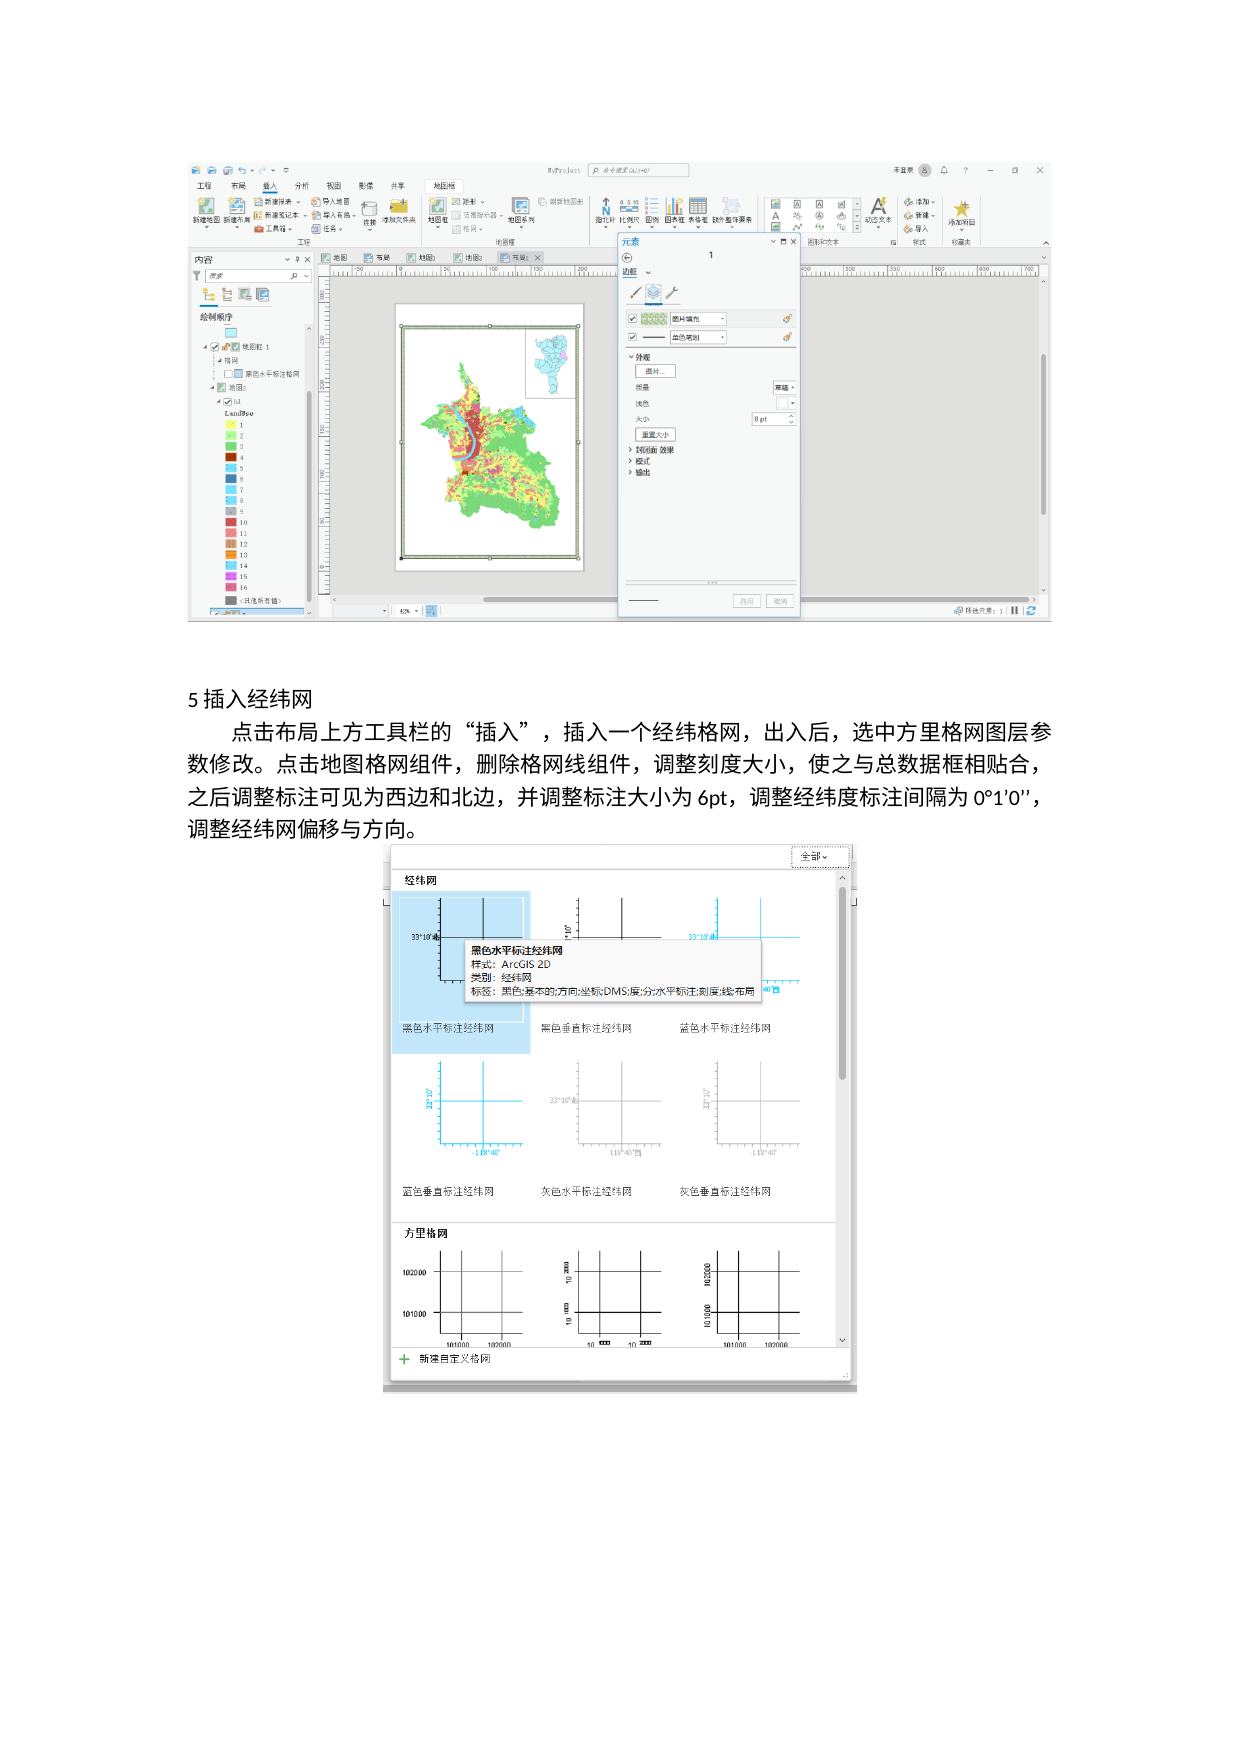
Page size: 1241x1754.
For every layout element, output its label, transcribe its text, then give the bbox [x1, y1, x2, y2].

picture [383, 844, 858, 1394]
picture [187, 162, 1052, 622]
text 5 插入经纬网 [187, 682, 1053, 714]
text 点击布局上方工具栏的“插入”，插入一个经纬格网，出入后，选中方里格网图层参数修改。点击地图格网组件，删除格网线组件，调整刻度大小，使之与总数据框相贴合，之后调整标注可见为西边和北边，并调整标注大小为6pt，调整经纬度标注间隔为0°1’0’’，调整经纬网偏移与方向。 [187, 714, 1053, 844]
